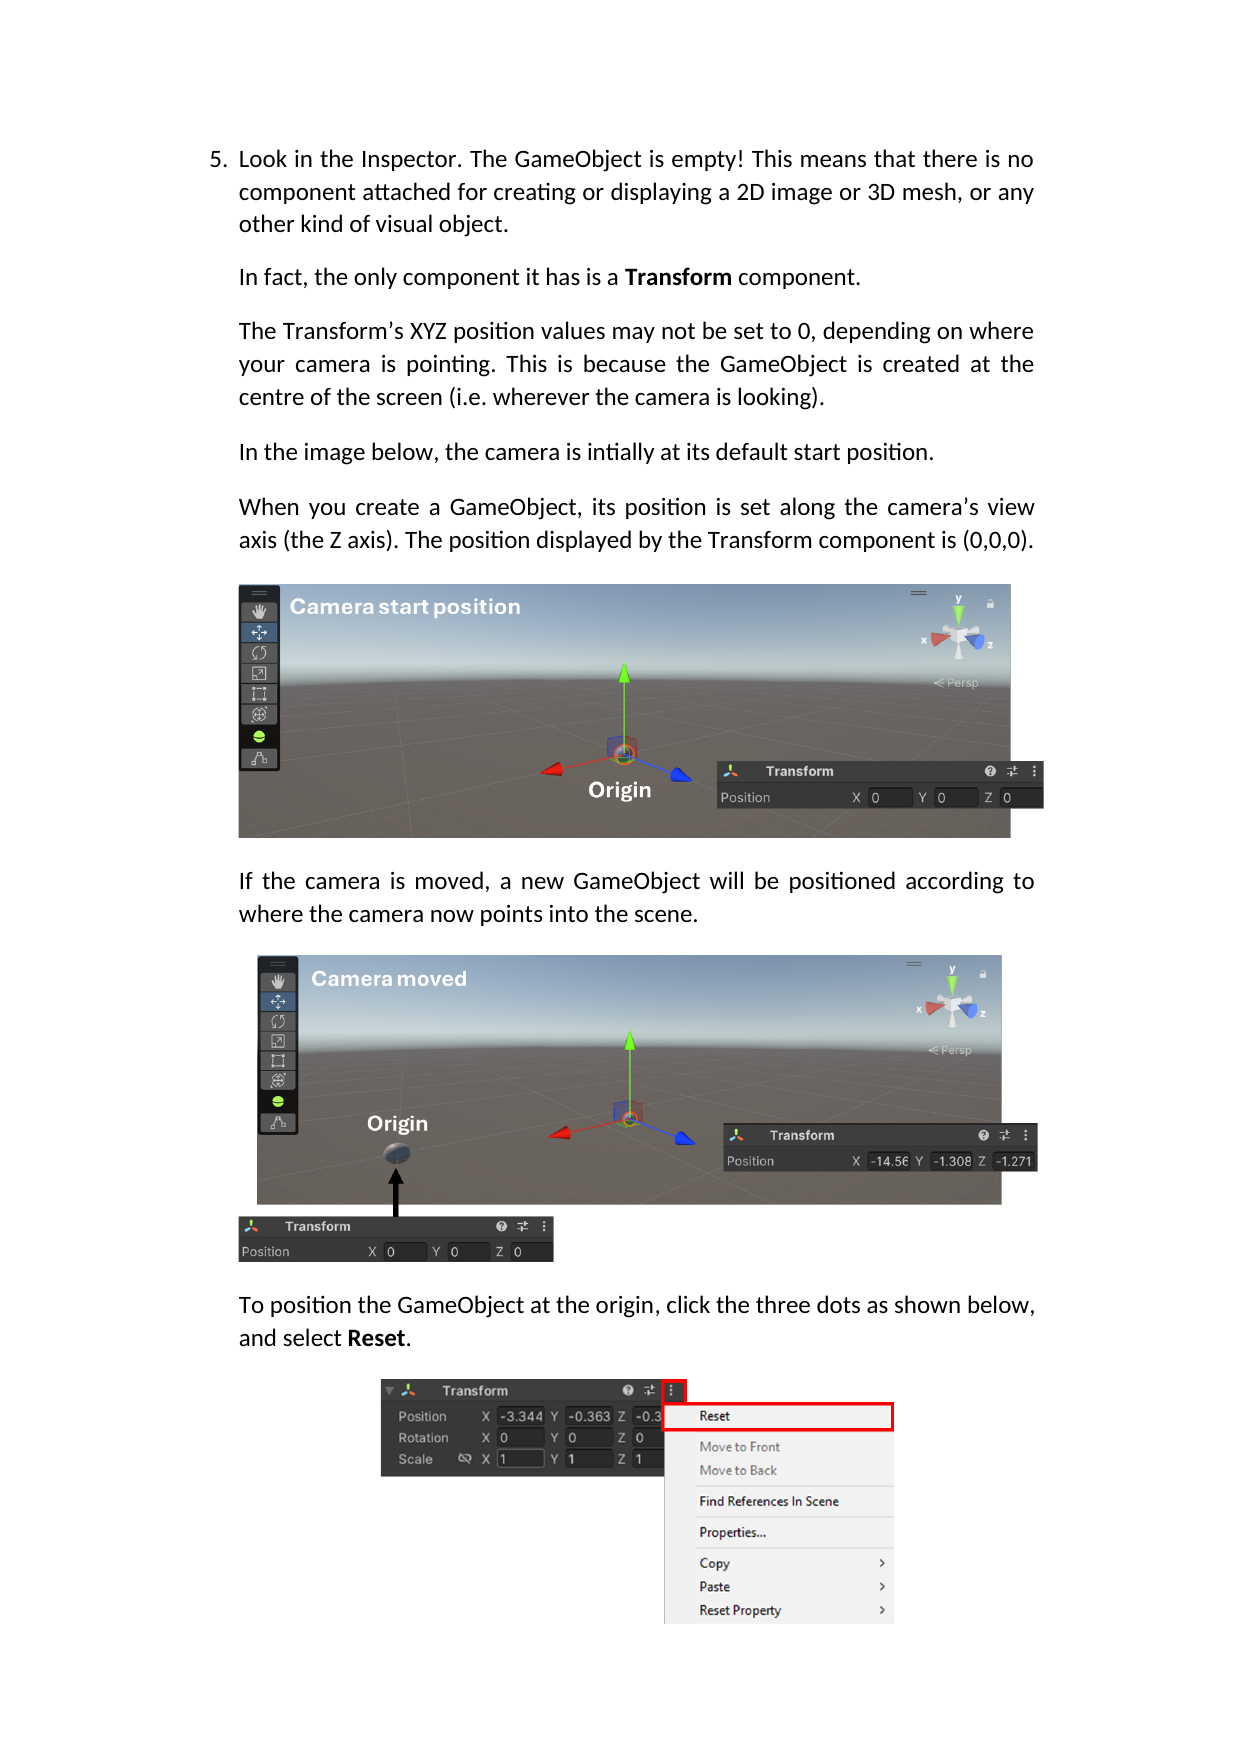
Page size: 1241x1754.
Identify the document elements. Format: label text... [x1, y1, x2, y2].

list When you create a GameObject, its position is set along the camera’s view axis (the Z axis). The position displayed by the Transform component is (0,0,0). [239, 491, 1036, 554]
list The Transform’s XYZ position values may not be set to 0, depending on where your camera is pointing. This is because the GameObject is created at the centre of the screen (i.e. wherever the camera is looking). [239, 316, 1036, 412]
list In fact, the only component it has is a Transform component. [239, 261, 1036, 291]
list In the image below, the camera is intially at its default start position. [239, 436, 1036, 467]
picture [238, 955, 1038, 1262]
picture [238, 584, 1044, 838]
list Look in the Inspector. The GameObject is empty! This means that there is no component attached for creating or displaying a 2D image or 3D mesh, or any other kind of visual object. [209, 143, 1036, 239]
list To position the GameObject at the origin, click the three dots as shown below, and select Reset. [239, 1289, 1036, 1352]
picture [380, 1379, 894, 1624]
list If the camera is moved, a new GameObject will be positioned according to where the camera now points into the scene. [239, 865, 1036, 928]
